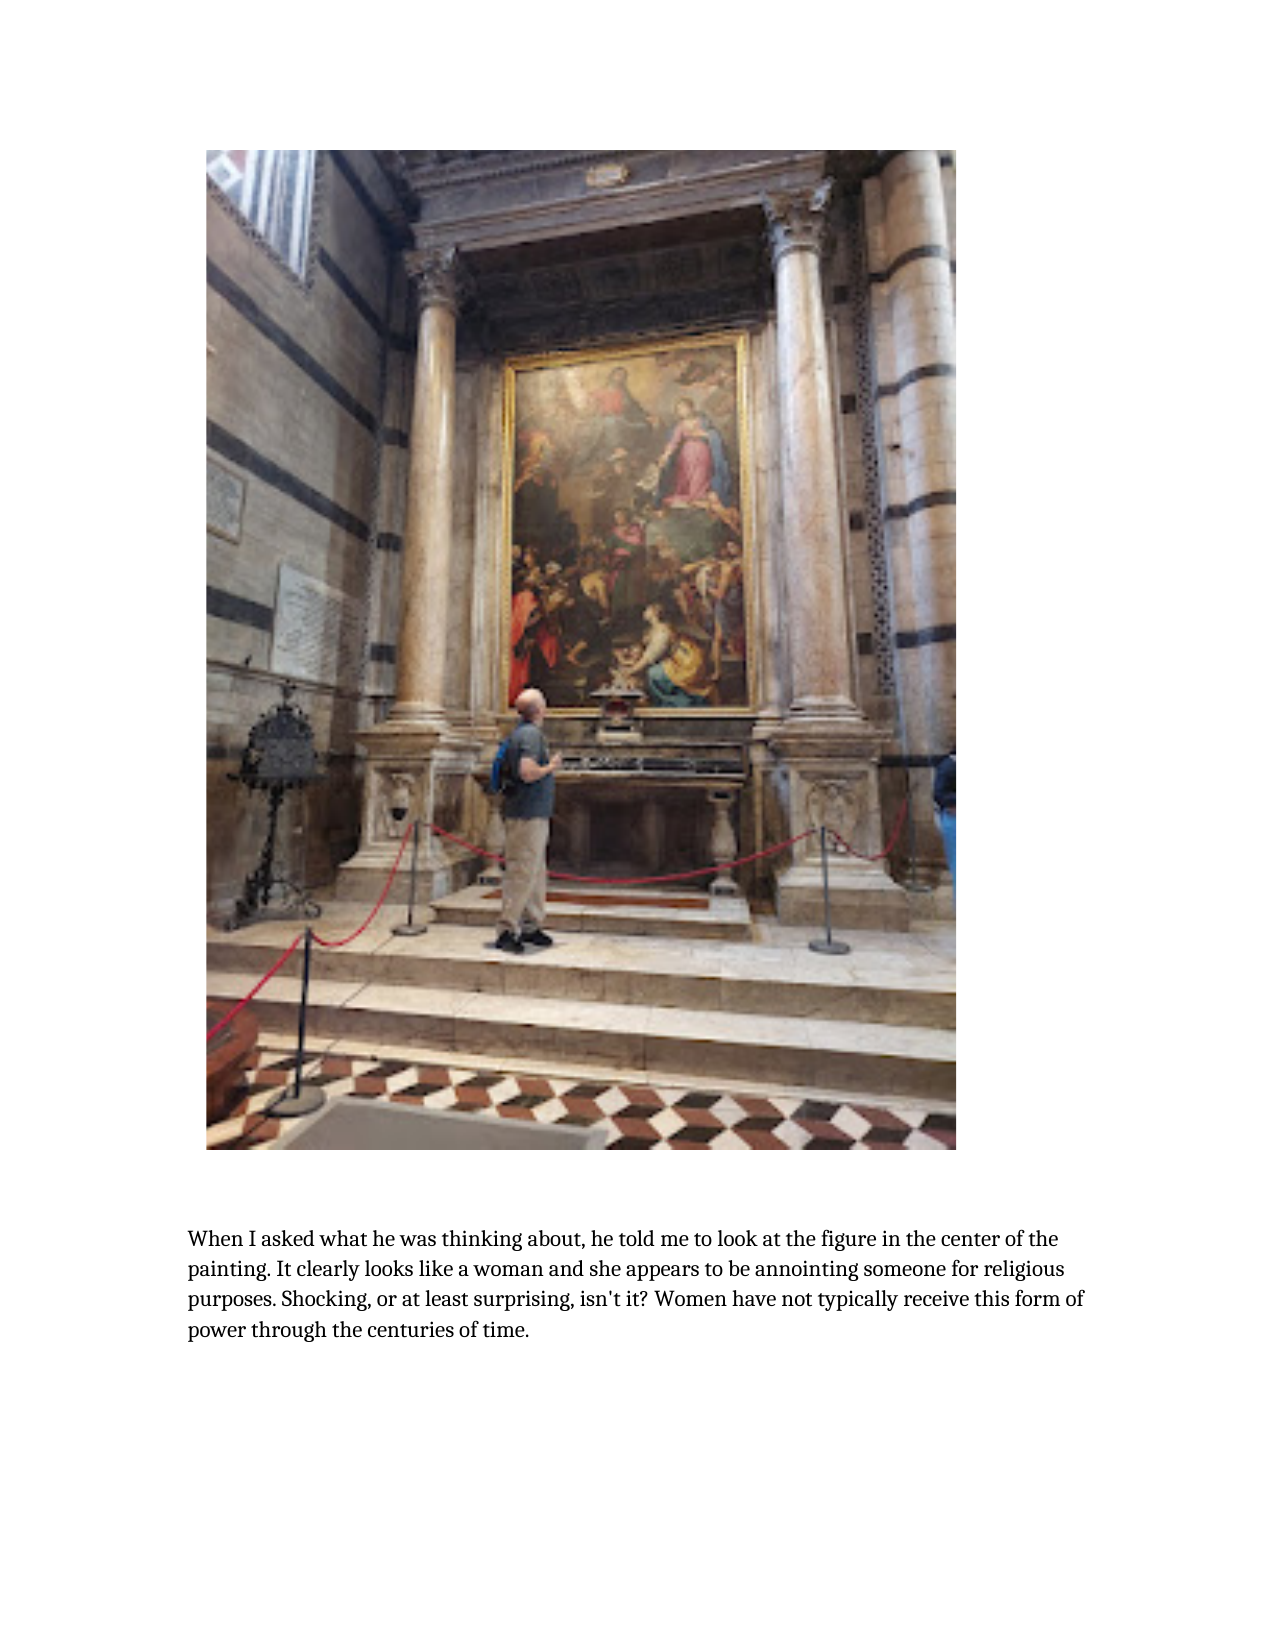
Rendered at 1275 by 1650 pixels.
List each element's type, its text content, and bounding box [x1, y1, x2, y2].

text When I asked what he was thinking about, he told me to look at the figure in the center of the painting. It clearly looks like a woman and she appears to be annointing someone for religious purposes. Shocking, or at least surprising, isn't it? Women have not typically receive this form of power through the centuries of time. [187, 1226, 1087, 1343]
picture [206, 150, 957, 1150]
